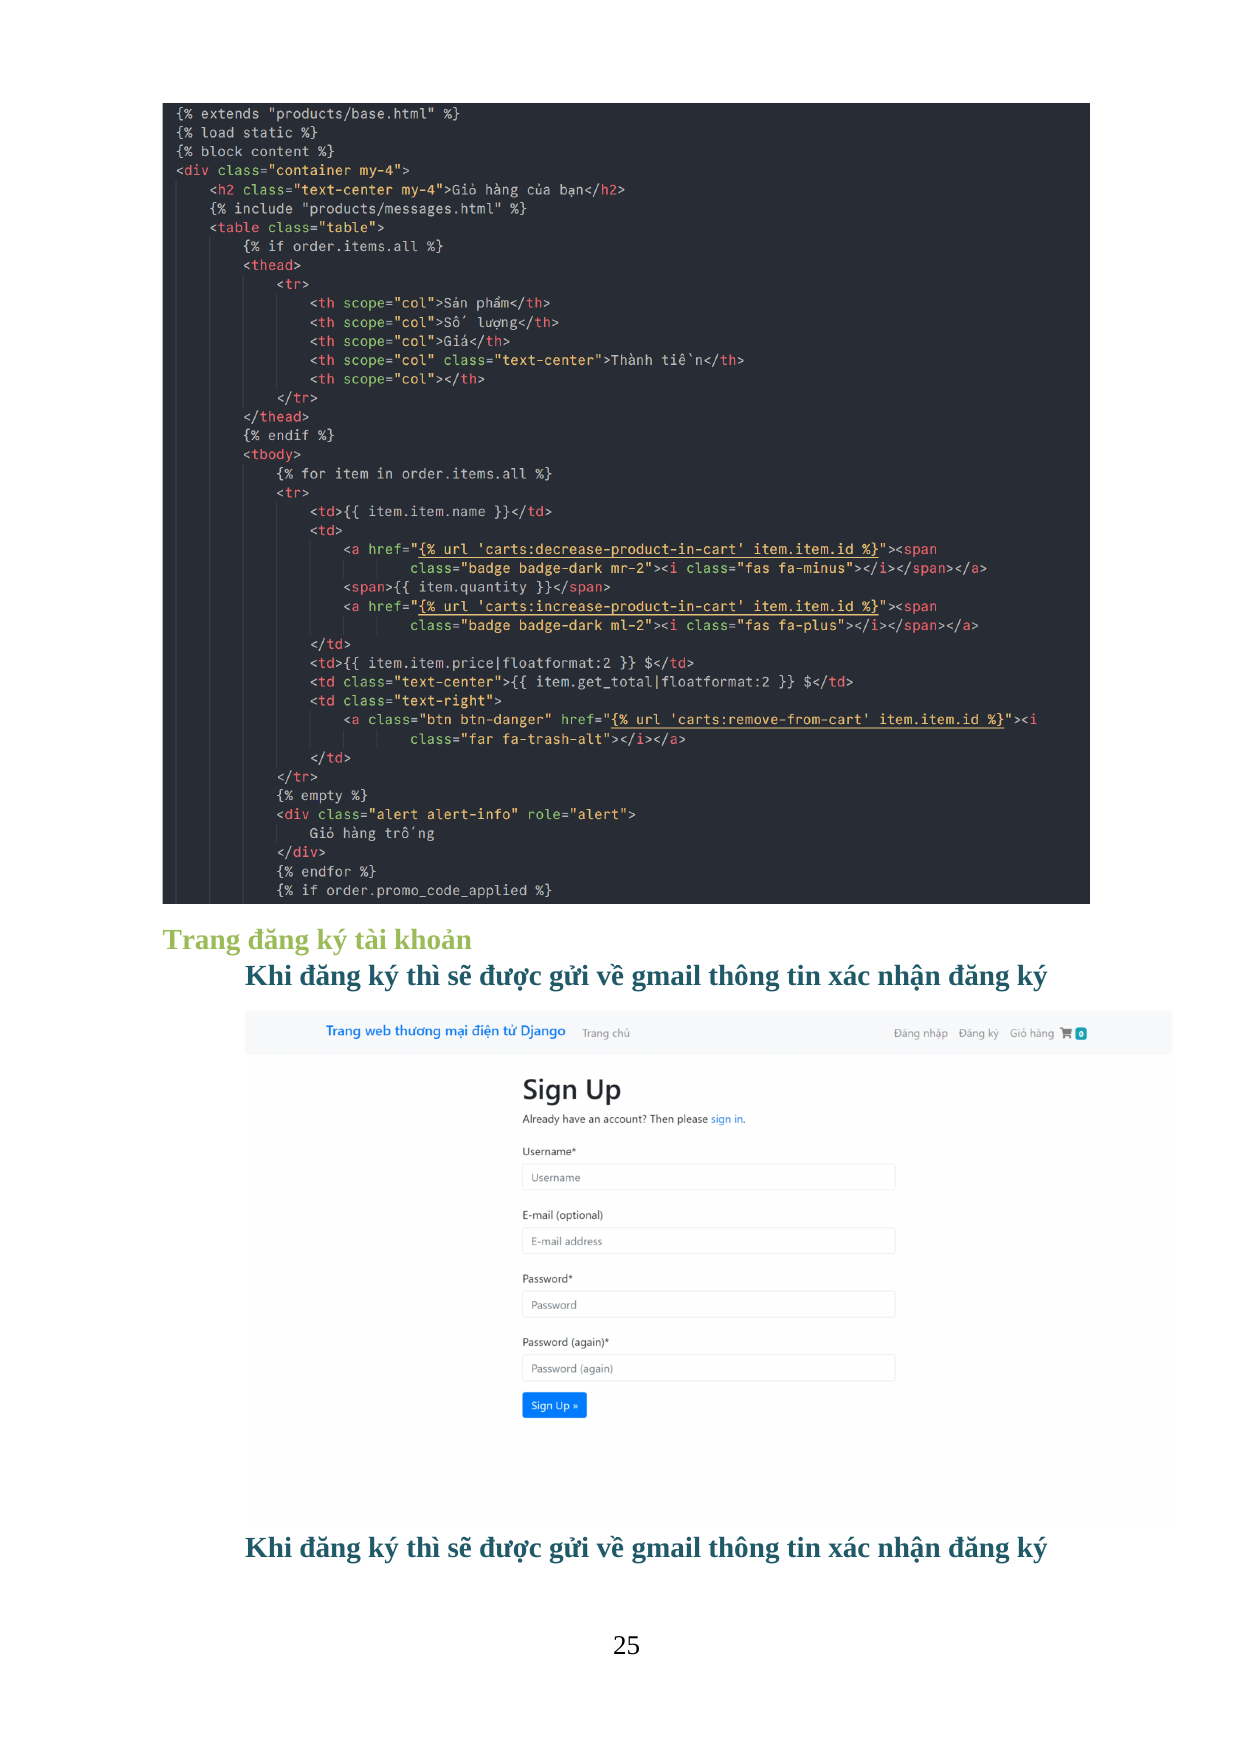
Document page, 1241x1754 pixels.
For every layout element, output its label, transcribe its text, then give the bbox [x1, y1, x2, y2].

text Khi đăng ký thì sẽ được gửi về gmail thông tin xác nhận đăng ký [245, 958, 1090, 992]
picture [162, 103, 1090, 904]
picture [244, 1011, 1173, 1528]
text Khi đăng ký thì sẽ được gửi về gmail thông tin xác nhận đăng ký [245, 1528, 1090, 1564]
subtitle Trang đăng ký tài khoản [162, 922, 1090, 956]
